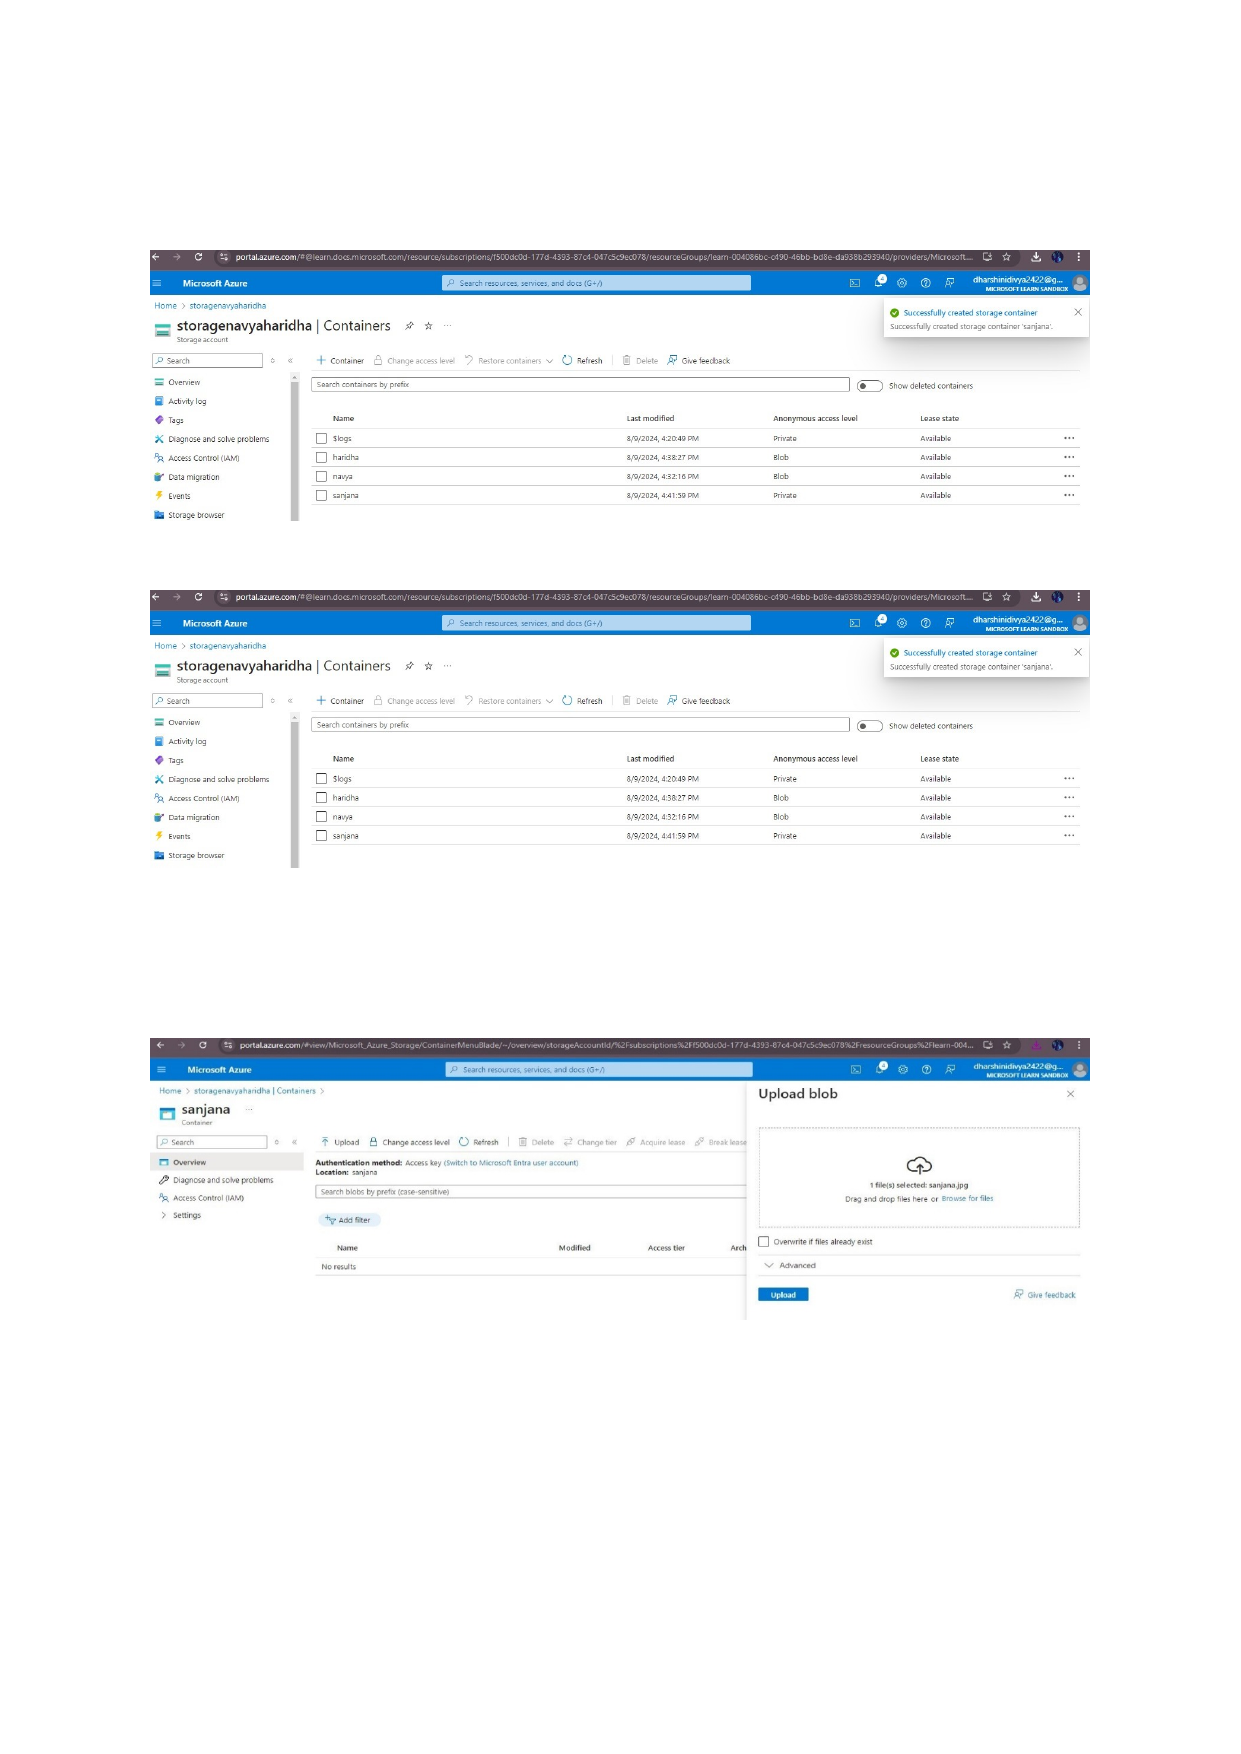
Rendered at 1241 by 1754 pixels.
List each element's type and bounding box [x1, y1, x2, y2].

picture [150, 250, 1090, 521]
picture [150, 590, 1090, 868]
picture [150, 1038, 1090, 1320]
